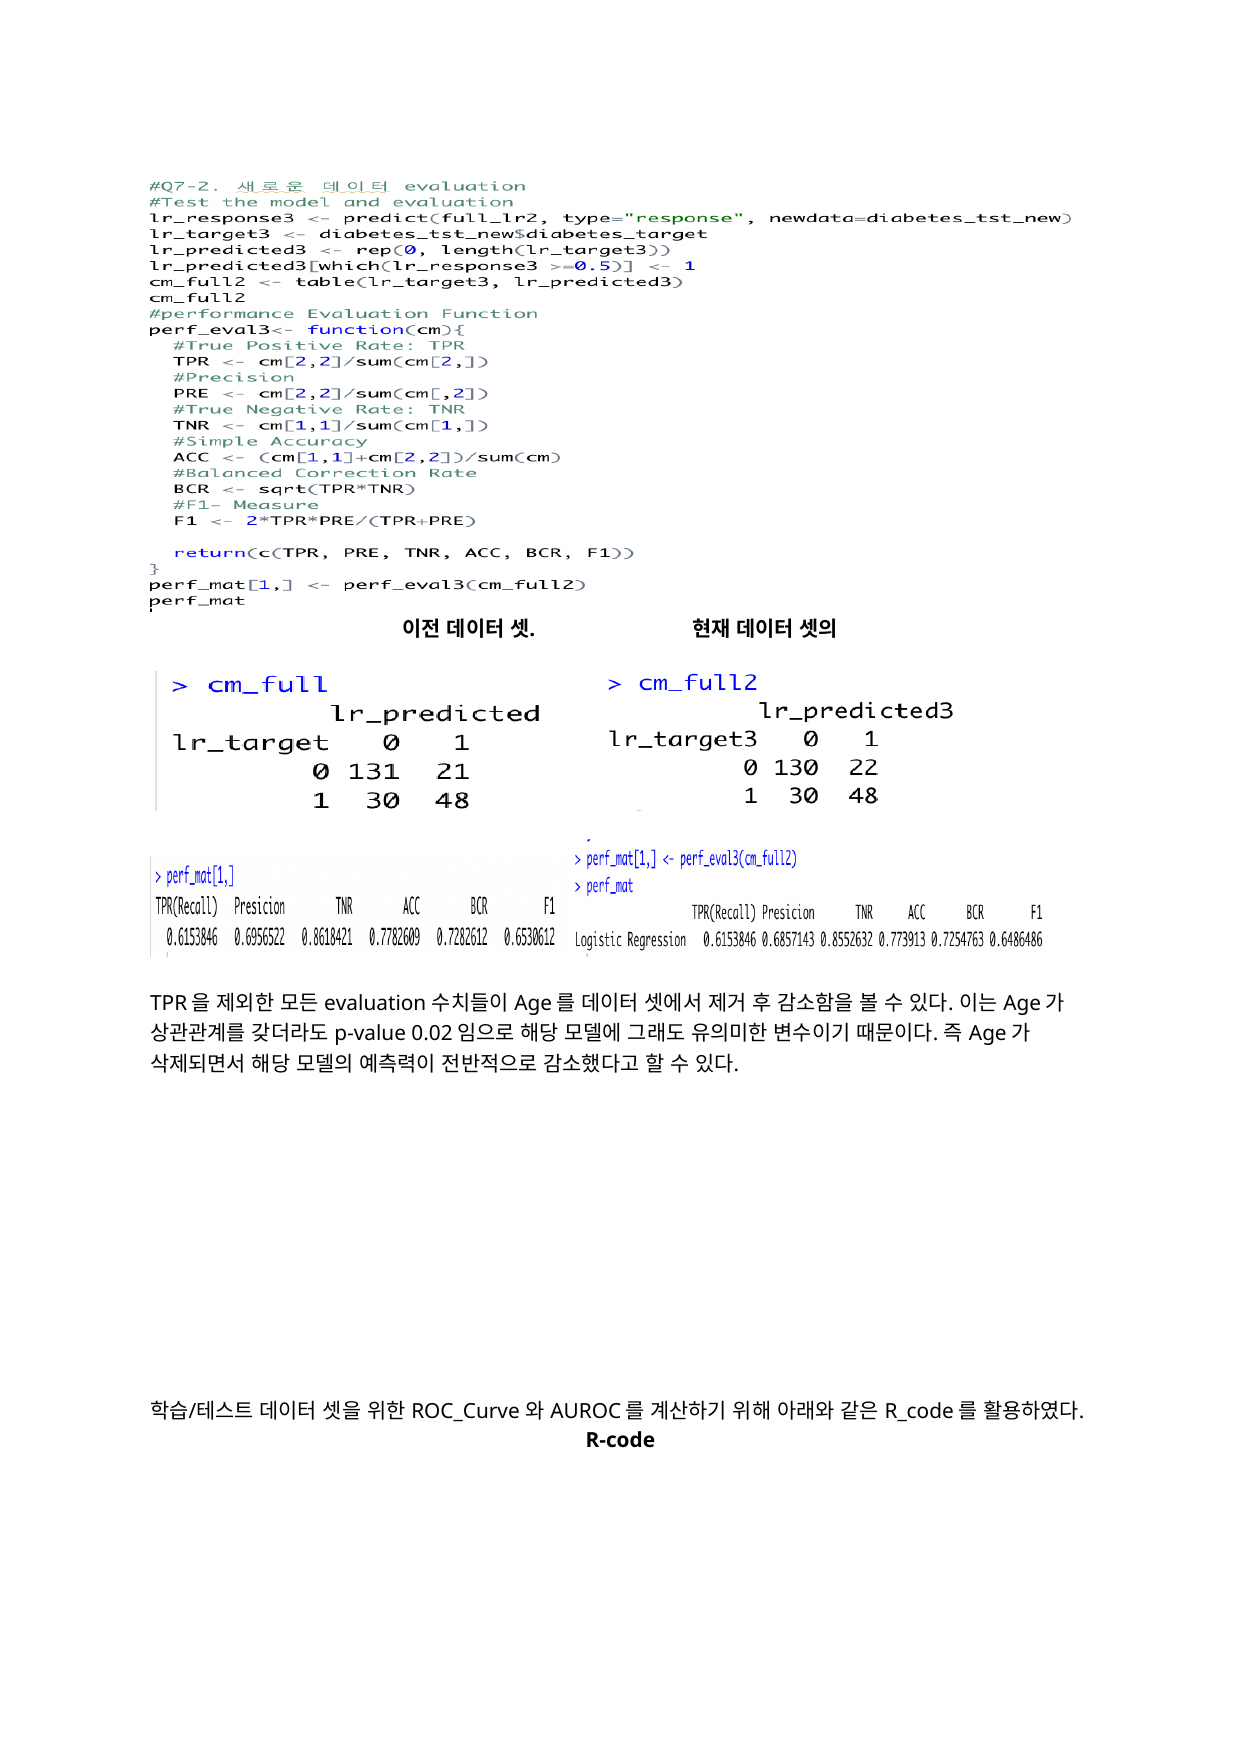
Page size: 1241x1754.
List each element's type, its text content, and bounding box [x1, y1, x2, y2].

picture [150, 839, 1051, 957]
text TPR을 제외한 모든 evaluation 수치들이 Age를 데이터 셋에서 제거 후 감소함을 볼 수 있다. 이는 Age가 상관관계를 갖더라도 p-value 0.02임으로 해당 모델에 그래도 유의미한 변수이기 때문이다. 즉 Age가 삭제되면서 해당 모델의 예측력이 전반적으로 감소했다고 할 수 있다. [150, 986, 1090, 1077]
text 이전 데이터 셋. 현재 데이터 셋의 [150, 612, 1090, 642]
picture [602, 672, 970, 811]
picture [150, 177, 1090, 612]
text R-code [150, 1425, 1090, 1453]
picture [155, 671, 565, 811]
text 학습/테스트 데이터 셋을 위한 ROC_Curve 와 AUROC를 계산하기 위해 아래와 같은 R_code를 활용하였다. [150, 1394, 1090, 1425]
